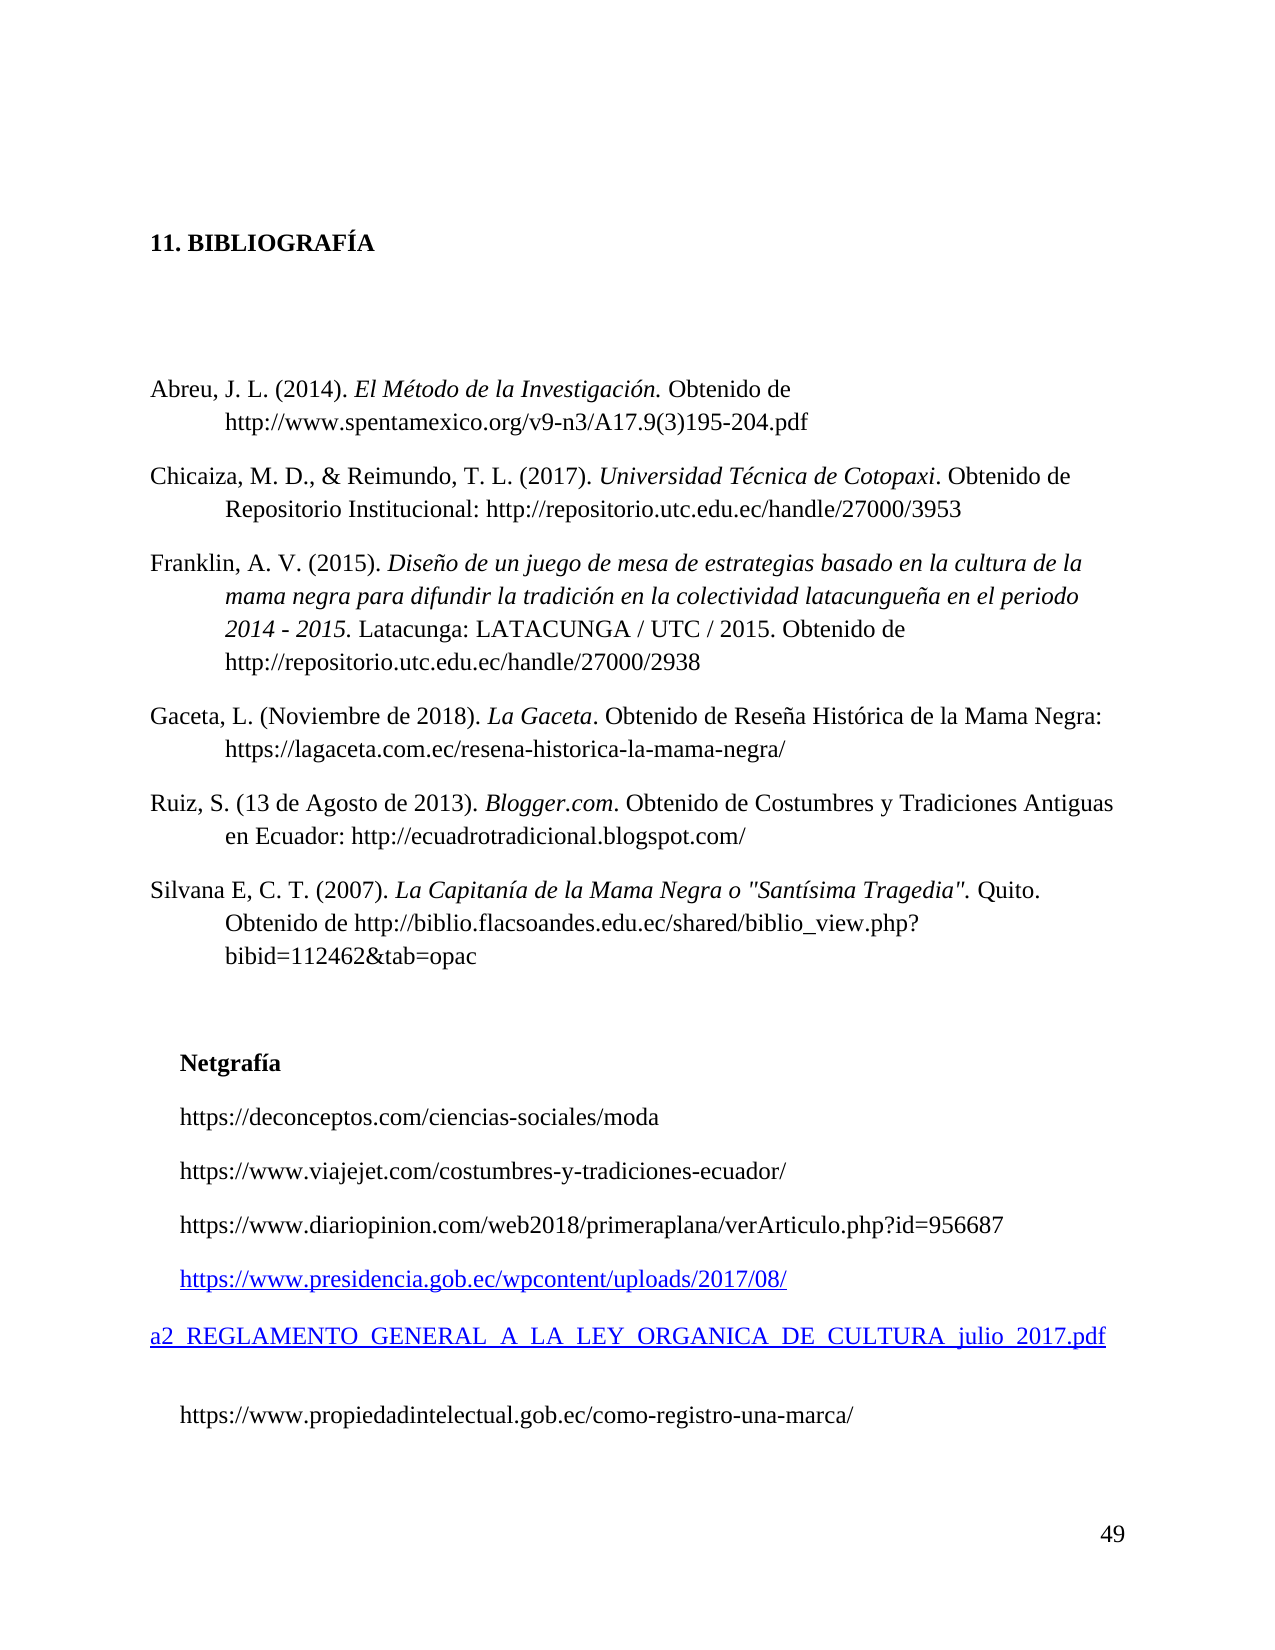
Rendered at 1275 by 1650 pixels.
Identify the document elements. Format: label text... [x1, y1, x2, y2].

list bIBLIOGRAFÍA [150, 228, 1125, 257]
